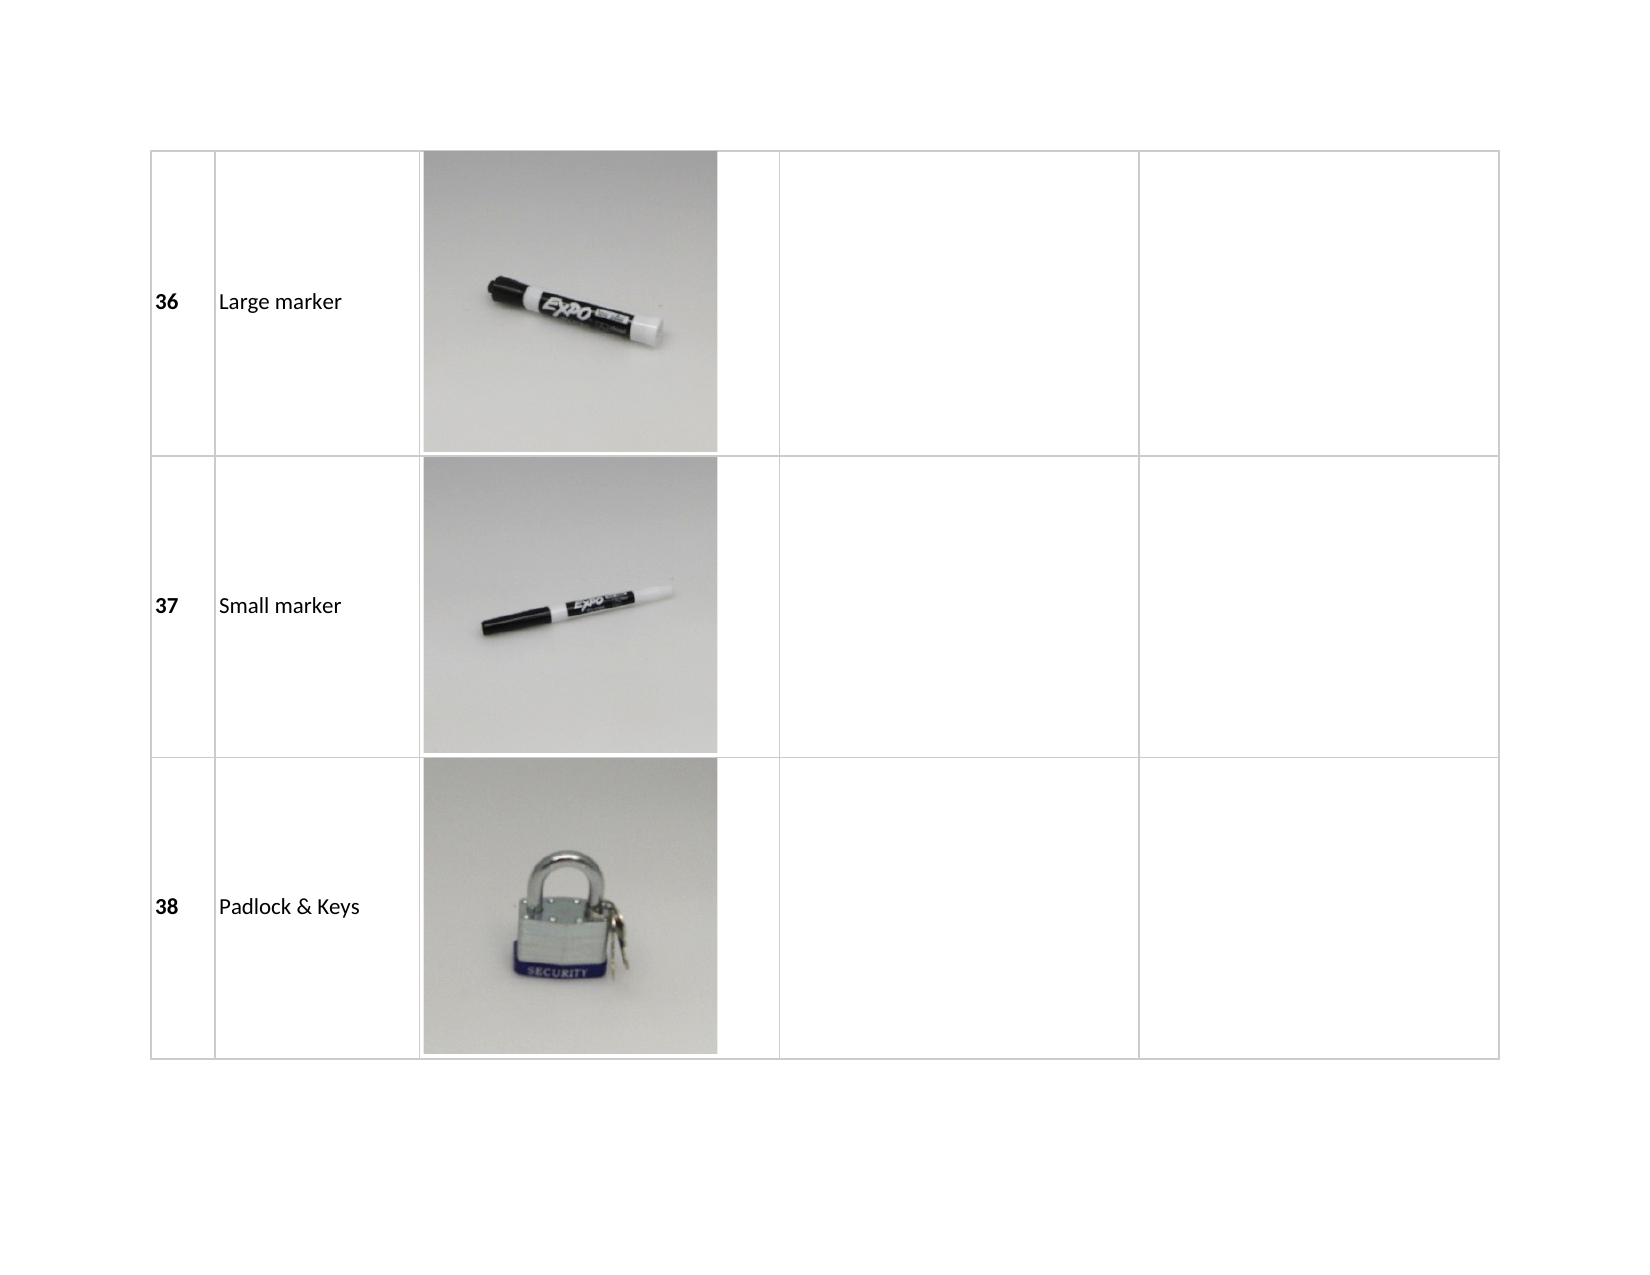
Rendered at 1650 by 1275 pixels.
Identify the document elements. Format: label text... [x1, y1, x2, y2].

picture [423, 151, 718, 452]
table_cell [780, 758, 1138, 1058]
table_cell Large marker [216, 152, 419, 455]
table_cell 36 [152, 152, 214, 455]
table_cell [1140, 457, 1498, 757]
table_cell [1140, 758, 1498, 1058]
table_cell [780, 457, 1138, 757]
table_cell [420, 152, 779, 455]
table_cell [420, 457, 779, 757]
picture [423, 457, 718, 753]
table_cell [780, 152, 1138, 455]
table_cell Small marker [216, 457, 419, 757]
table_cell Padlock & Keys [216, 758, 419, 1058]
table_cell 37 [152, 457, 214, 757]
table_cell 38 [152, 758, 214, 1058]
table_cell [1140, 152, 1498, 455]
picture [423, 758, 718, 1054]
table_cell [420, 758, 779, 1058]
